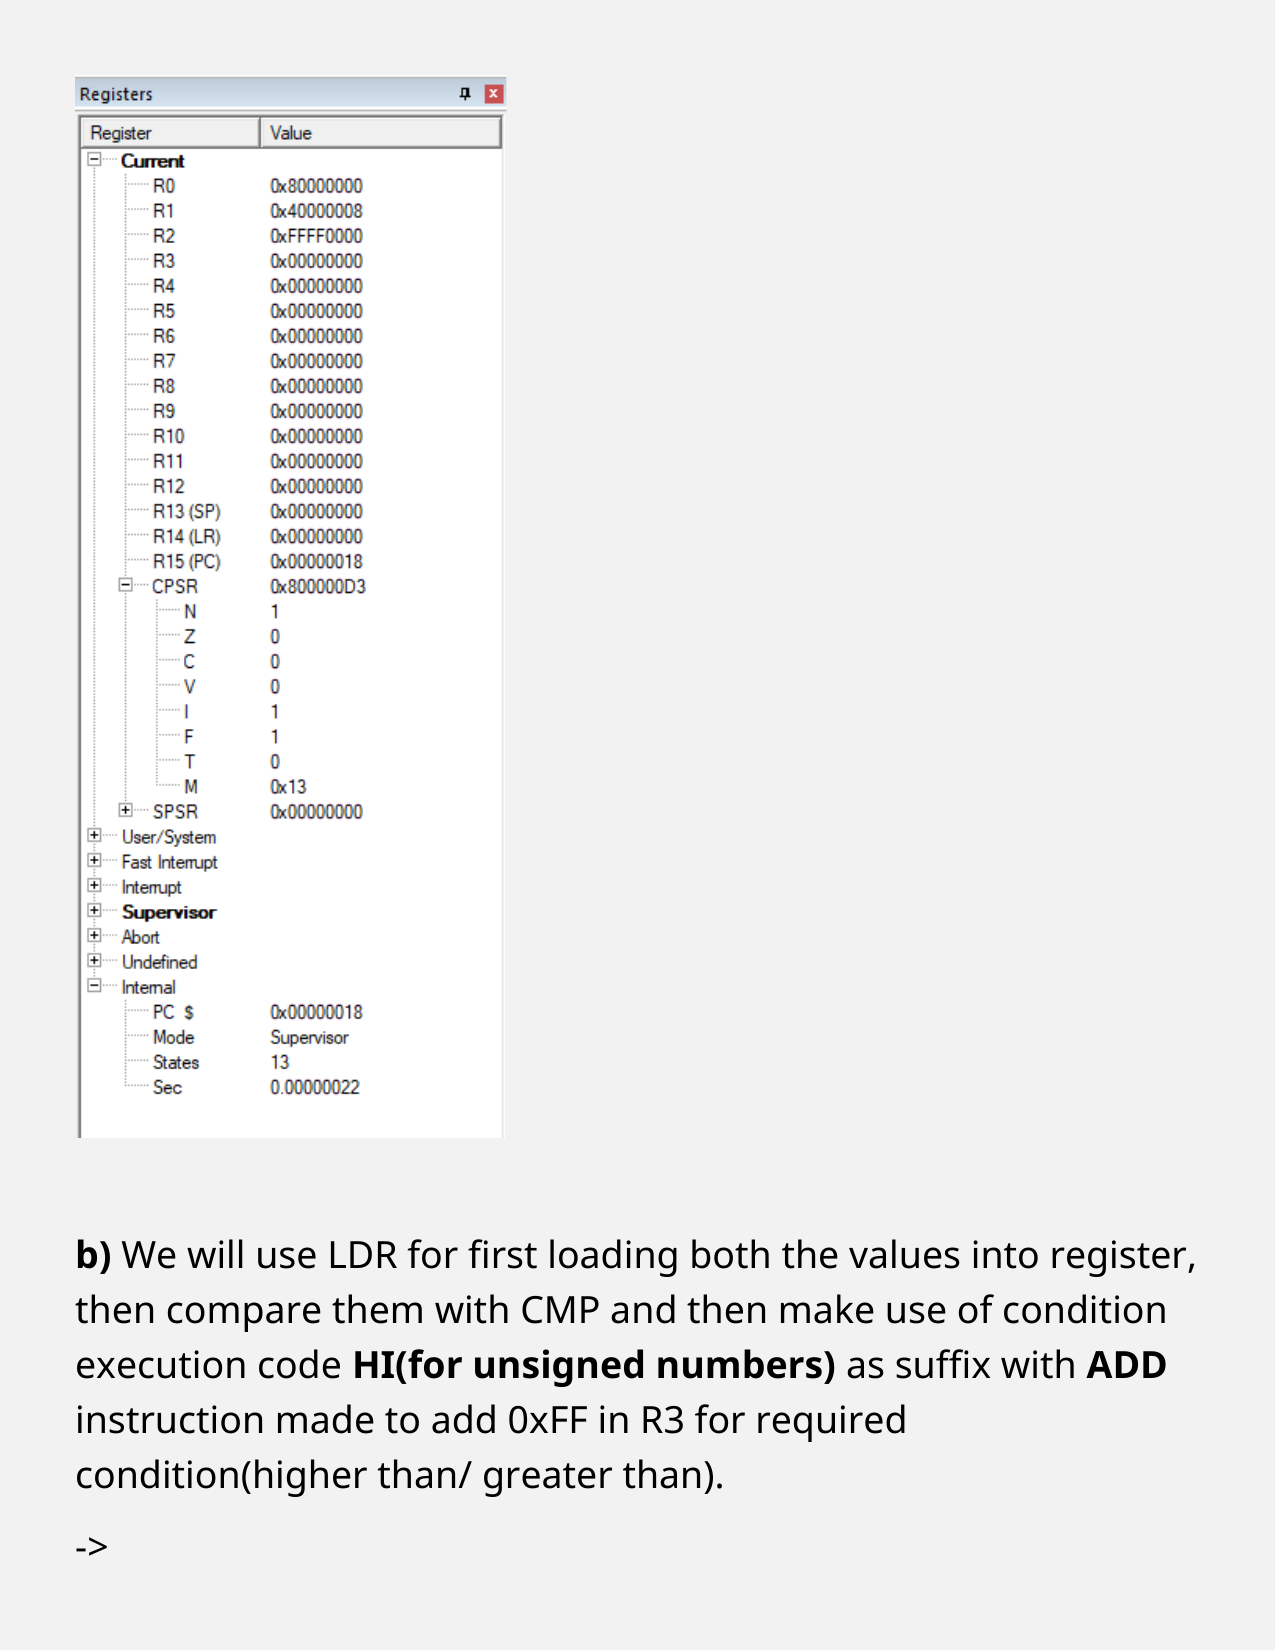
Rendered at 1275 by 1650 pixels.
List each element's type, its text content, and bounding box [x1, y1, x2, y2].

picture [75, 75, 507, 1138]
text -> [75, 1520, 1200, 1571]
text b) We will use LDR for first loading both the values into register, then compare them with CMP and then make use of condition execution code HI(for unsigned numbers) as suffix with ADD instruction made to add 0xFF in R3 for required condition(higher than/ greater than). [75, 1228, 1200, 1500]
